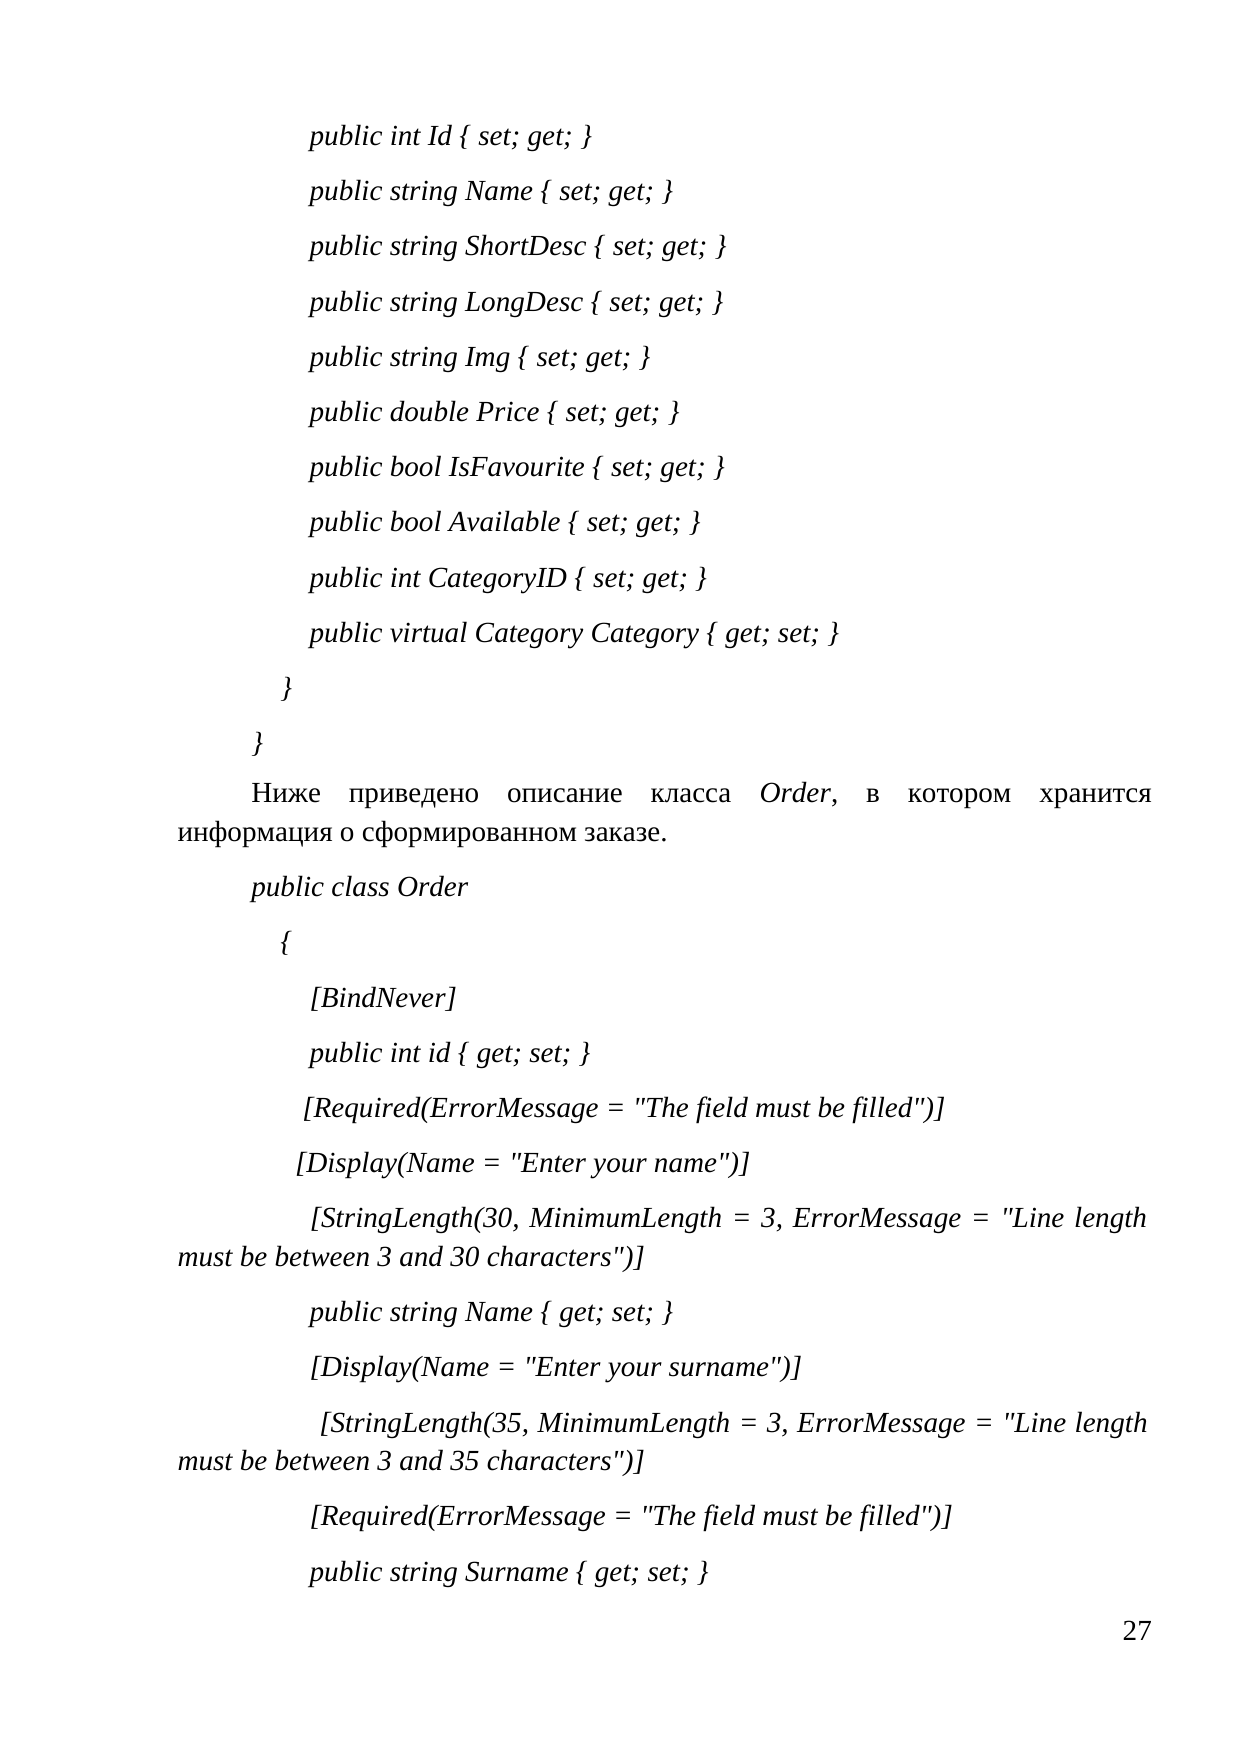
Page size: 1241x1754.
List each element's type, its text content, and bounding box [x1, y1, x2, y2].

text public class Order [177, 1129, 1152, 1162]
text { [177, 322, 1152, 356]
text public string Name { set; get; } [177, 433, 1152, 466]
text } [177, 118, 1152, 152]
text [Required(ErrorMessage = "The field must be filled")] [177, 1349, 1152, 1383]
text public bool IsFavourite { set; get; } [177, 709, 1152, 742]
text Ниже приведено описание класса GardeningItem, в котором хранится информация о имеющихся товарах. [177, 173, 1152, 245]
text public string LongDesc { set; get; } [177, 543, 1152, 577]
text public string Img { set; get; } [177, 598, 1152, 632]
text } [177, 985, 1152, 1018]
text public double Price { set; get; } [177, 653, 1152, 687]
text public virtual Category Category { get; set; } [177, 874, 1152, 908]
text public string Name { get; set; } [177, 1554, 1152, 1587]
text } [177, 929, 1152, 963]
text public int CategoryID { set; get; } [177, 819, 1152, 853]
text Ниже приведено описание класса Order, в котором хранится информация о сформированном заказе. [177, 1035, 1152, 1107]
text public string ShortDesc { set; get; } [177, 488, 1152, 521]
text public int id { get; set; } [177, 1294, 1152, 1328]
text [BindNever] [177, 1239, 1152, 1273]
text [Display(Name = "Enter your name")] [177, 1405, 1152, 1438]
text public class GardeningItem [177, 267, 1152, 301]
text [StringLength(30, MinimumLength = 3, ErrorMessage = "Line length must be between 3 and 30 characters")] [177, 1460, 1152, 1532]
text public int Id { set; get; } [177, 377, 1152, 411]
text public bool Available { set; get; } [177, 764, 1152, 797]
text { [177, 1184, 1152, 1217]
